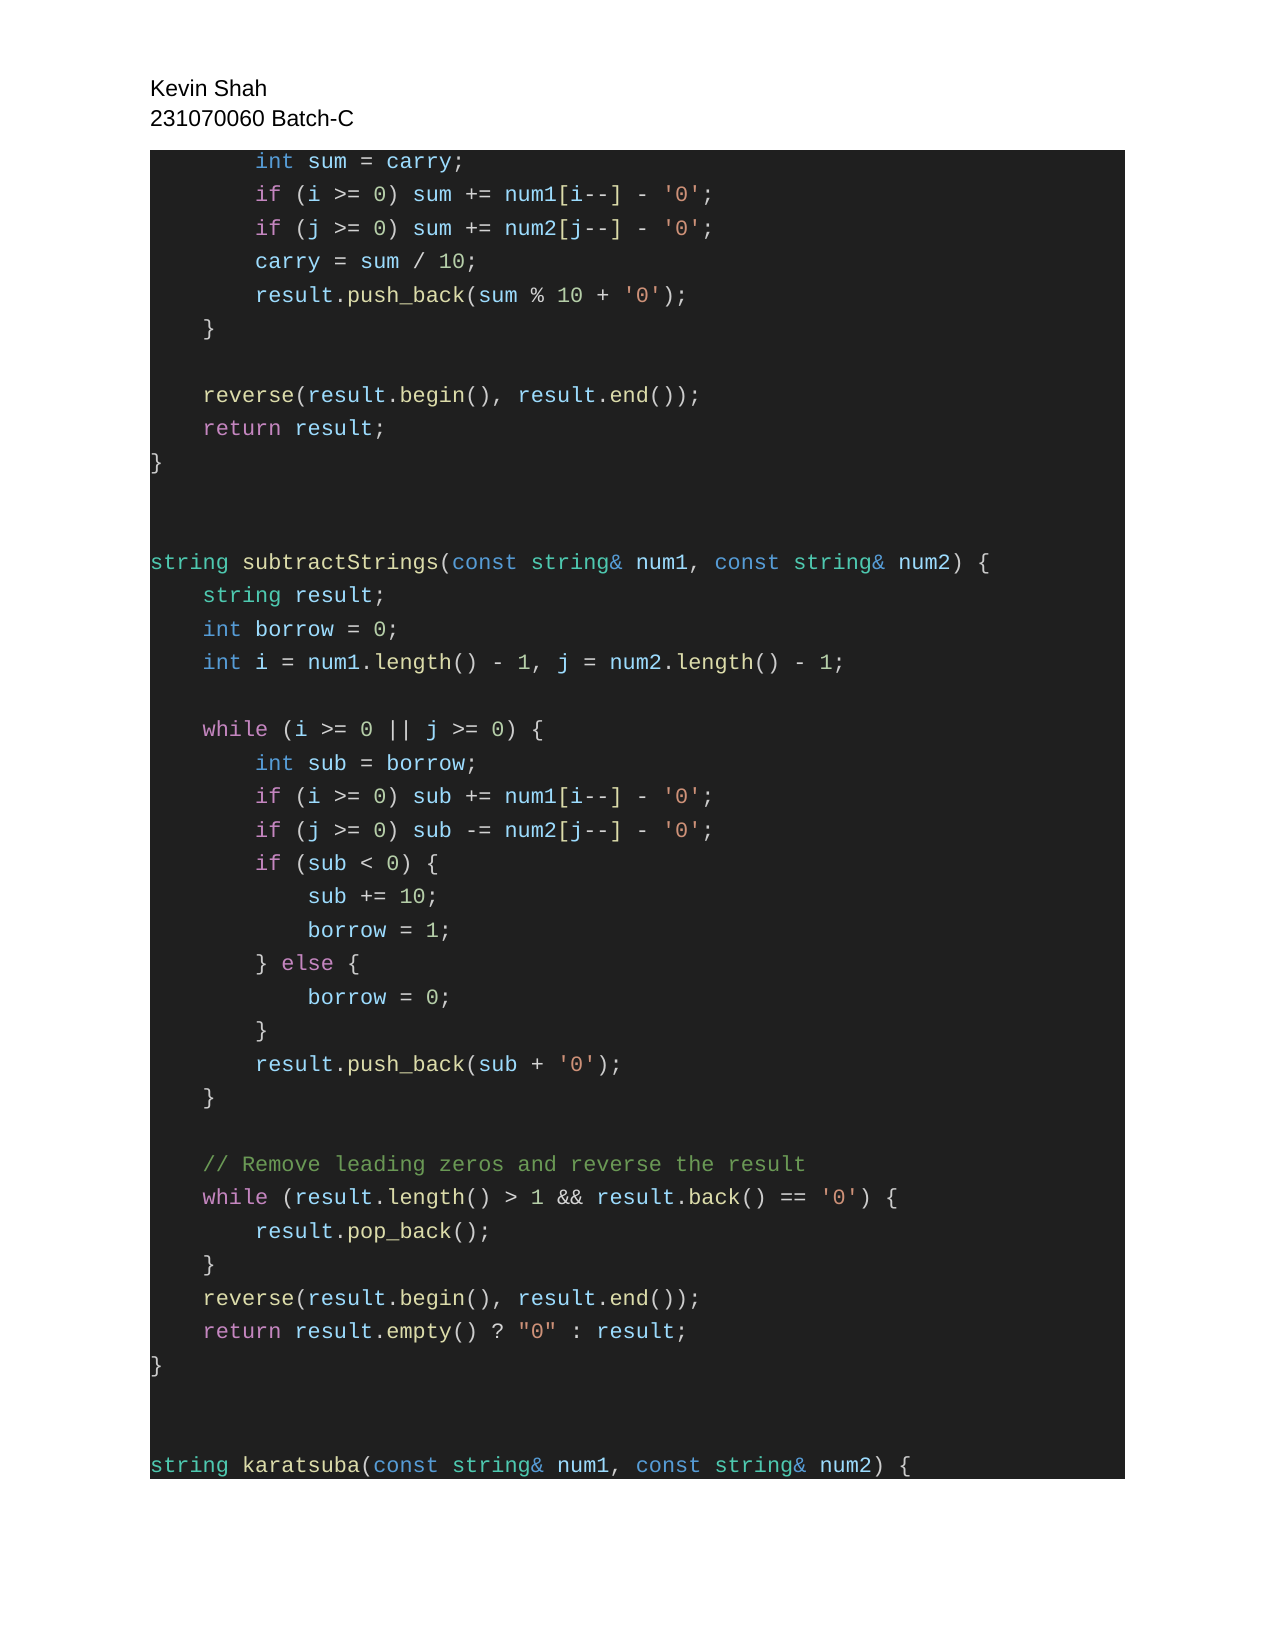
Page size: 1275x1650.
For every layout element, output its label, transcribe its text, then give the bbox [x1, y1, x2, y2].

text string subtractStrings(const string& num1, const string& num2) { [150, 551, 1125, 576]
text int borrow = 0; [150, 618, 1125, 643]
text if (sub < 0) { [150, 852, 1125, 877]
text // Remove leading zeros and reverse the result [150, 1153, 1125, 1178]
text } else { [150, 952, 1125, 977]
text borrow = 1; [150, 919, 1125, 944]
text if (j >= 0) sub -= num2[j--] - '0'; [150, 819, 1125, 843]
text reverse(result.begin(), result.end()); [150, 384, 1125, 409]
text string result; [150, 585, 1125, 609]
text result.push_back(sum % 10 + '0'); [150, 284, 1125, 308]
text int sub = borrow; [150, 752, 1125, 777]
text } [150, 1354, 1125, 1378]
text result.pop_back(); [150, 1220, 1125, 1245]
text while (result.length() > 1 && result.back() == '0') { [150, 1187, 1125, 1211]
text int i = num1.length() - 1, j = num2.length() - 1; [150, 652, 1125, 676]
text } [150, 317, 1125, 342]
text result.push_back(sub + '0'); [150, 1053, 1125, 1078]
text string karatsuba(const string& num1, const string& num2) { [150, 1454, 1125, 1479]
text sub += 10; [150, 886, 1125, 910]
text } [150, 1253, 1125, 1278]
text while (i >= 0 || j >= 0) { [150, 718, 1125, 743]
text if (j >= 0) sum += num2[j--] - '0'; [150, 217, 1125, 242]
text } [150, 451, 1125, 476]
text if (i >= 0) sub += num1[i--] - '0'; [150, 785, 1125, 810]
text return result; [150, 417, 1125, 442]
text } [150, 1086, 1125, 1111]
text } [150, 1019, 1125, 1044]
text int sum = carry; [150, 150, 1125, 175]
text carry = sum / 10; [150, 250, 1125, 275]
text if (i >= 0) sum += num1[i--] - '0'; [150, 183, 1125, 208]
text return result.empty() ? "0" : result; [150, 1320, 1125, 1345]
text reverse(result.begin(), result.end()); [150, 1287, 1125, 1312]
text borrow = 0; [150, 986, 1125, 1011]
